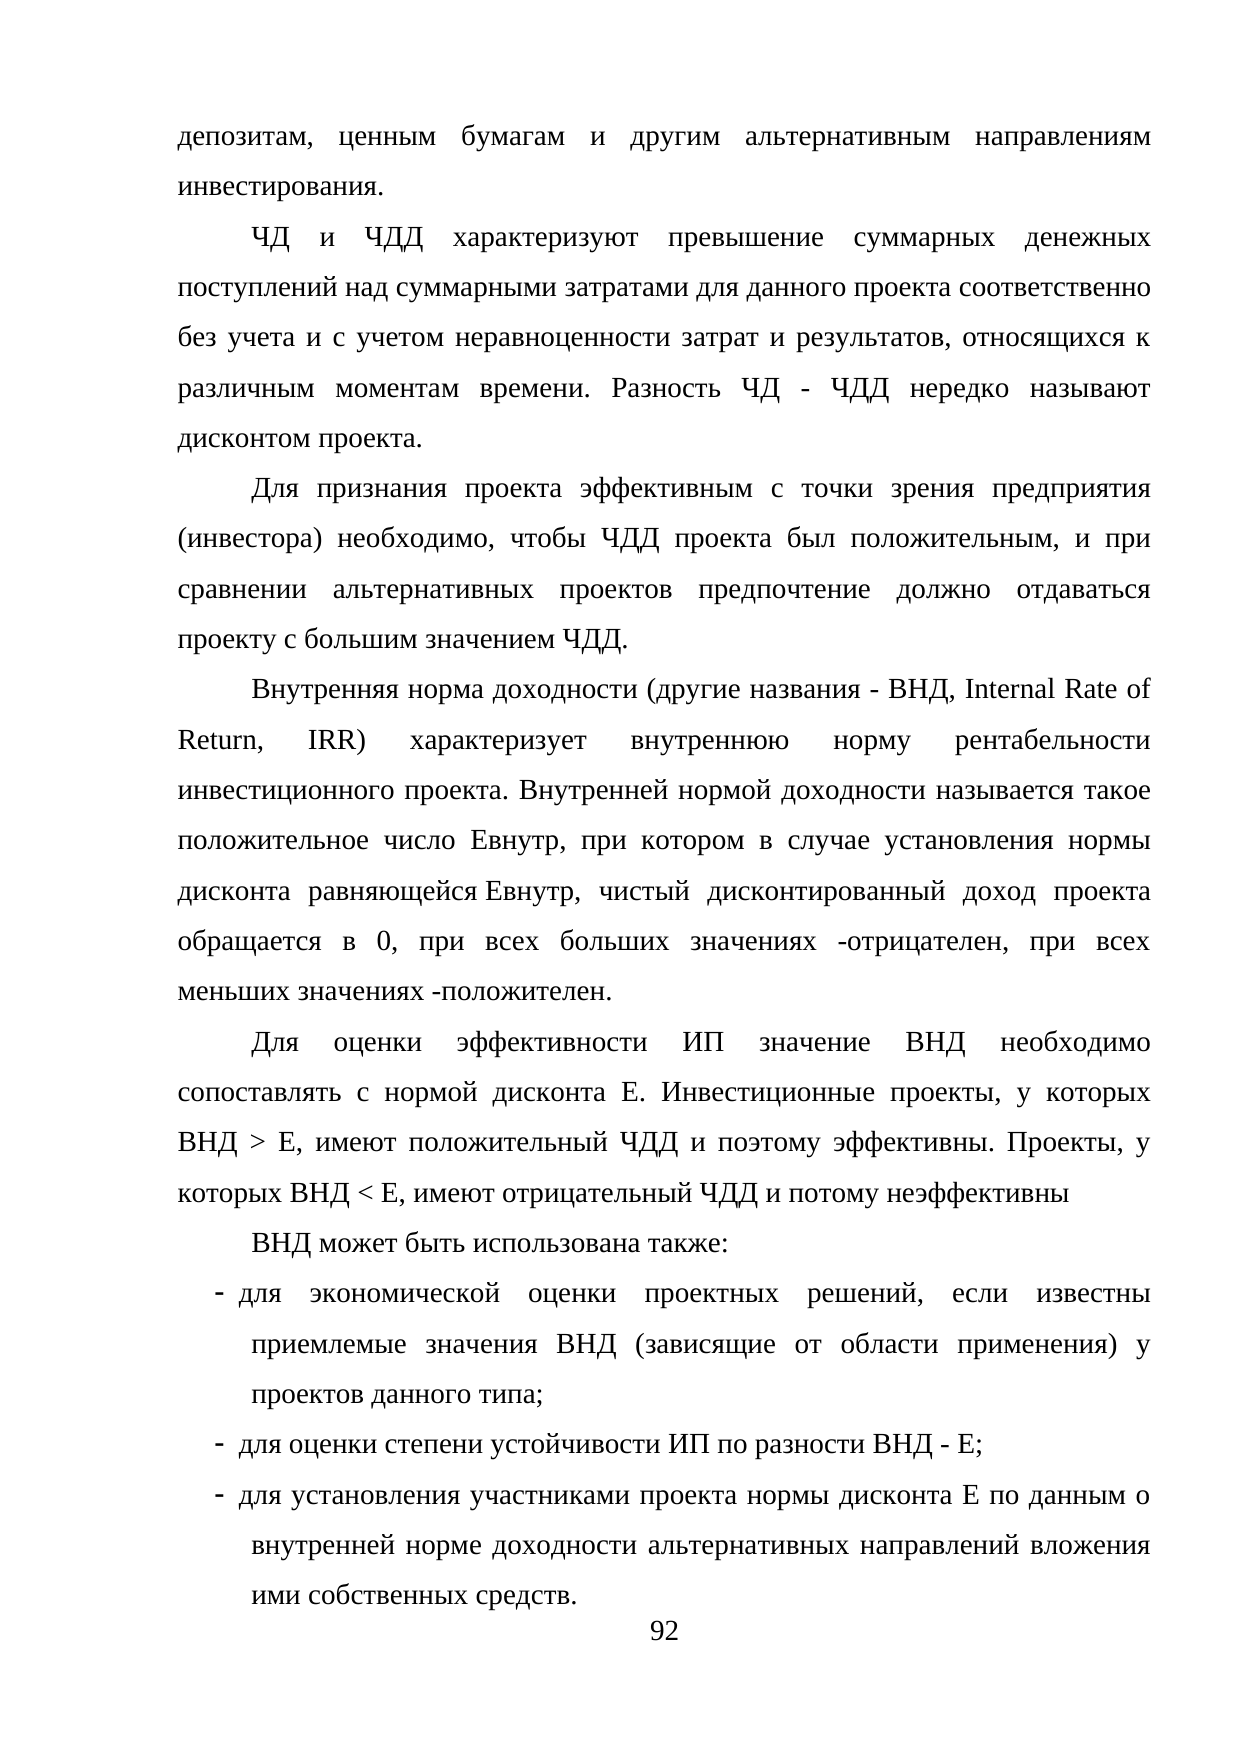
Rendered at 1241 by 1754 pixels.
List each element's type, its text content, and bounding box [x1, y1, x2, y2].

text ЧД и ЧДД характеризуют превышение суммарных денежных поступлений над суммарными затратами для данного проекта соответственно без учета и с учетом неравноценности затрат и результатов, относящихся к различным моментам времени. Разность ЧД - ЧДД нередко называют дисконтом проекта. [177, 219, 1152, 453]
text Для оценки эффективности ИП значение ВНД необходимо сопоставлять с нормой дисконта Е. Инвестиционные проекты, у которых ВНД > Е, имеют положительный ЧДД и поэтому эффективны. Проекты, у которых ВНД < Е, имеют отрицательный ЧДД и потому неэффективны [177, 1024, 1152, 1208]
text ВНД может быть использована также: [177, 1225, 1152, 1258]
list для оценки степени устойчивости ИП по разности ВНД - Е; [214, 1426, 1152, 1460]
text Внутренняя норма доходности (другие названия - ВНД, Internal Rate of Return, IRR) характеризует внутреннюю норму рентабельности инвестиционного проекта. Внутренней нормой доходности называется такое положительное число Eвнутр, при котором в случае установления нормы дисконта равняющейся Евнутр, чистый дисконтированный доход проекта обращается в 0, при всех больших значениях -отрицателен, при всех меньших значениях -положителен. [177, 672, 1152, 1007]
list для установления участниками проекта нормы дисконта Е по данным о внутренней норме доходности альтернативных направлений вложения ими собственных средств. [214, 1477, 1152, 1611]
list для экономической оценки проектных решений, если известны приемлемые значения ВНД (зависящие от области применения) у проектов данного типа; [214, 1275, 1152, 1409]
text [177, 118, 1152, 202]
text Для признания проекта эффективным с точки зрения предприятия (инвестора) необходимо, чтобы ЧДД проекта был положительным, и при сравнении альтернативных проектов предпочтение должно отдаваться проекту с большим значением ЧДД. [177, 470, 1152, 655]
